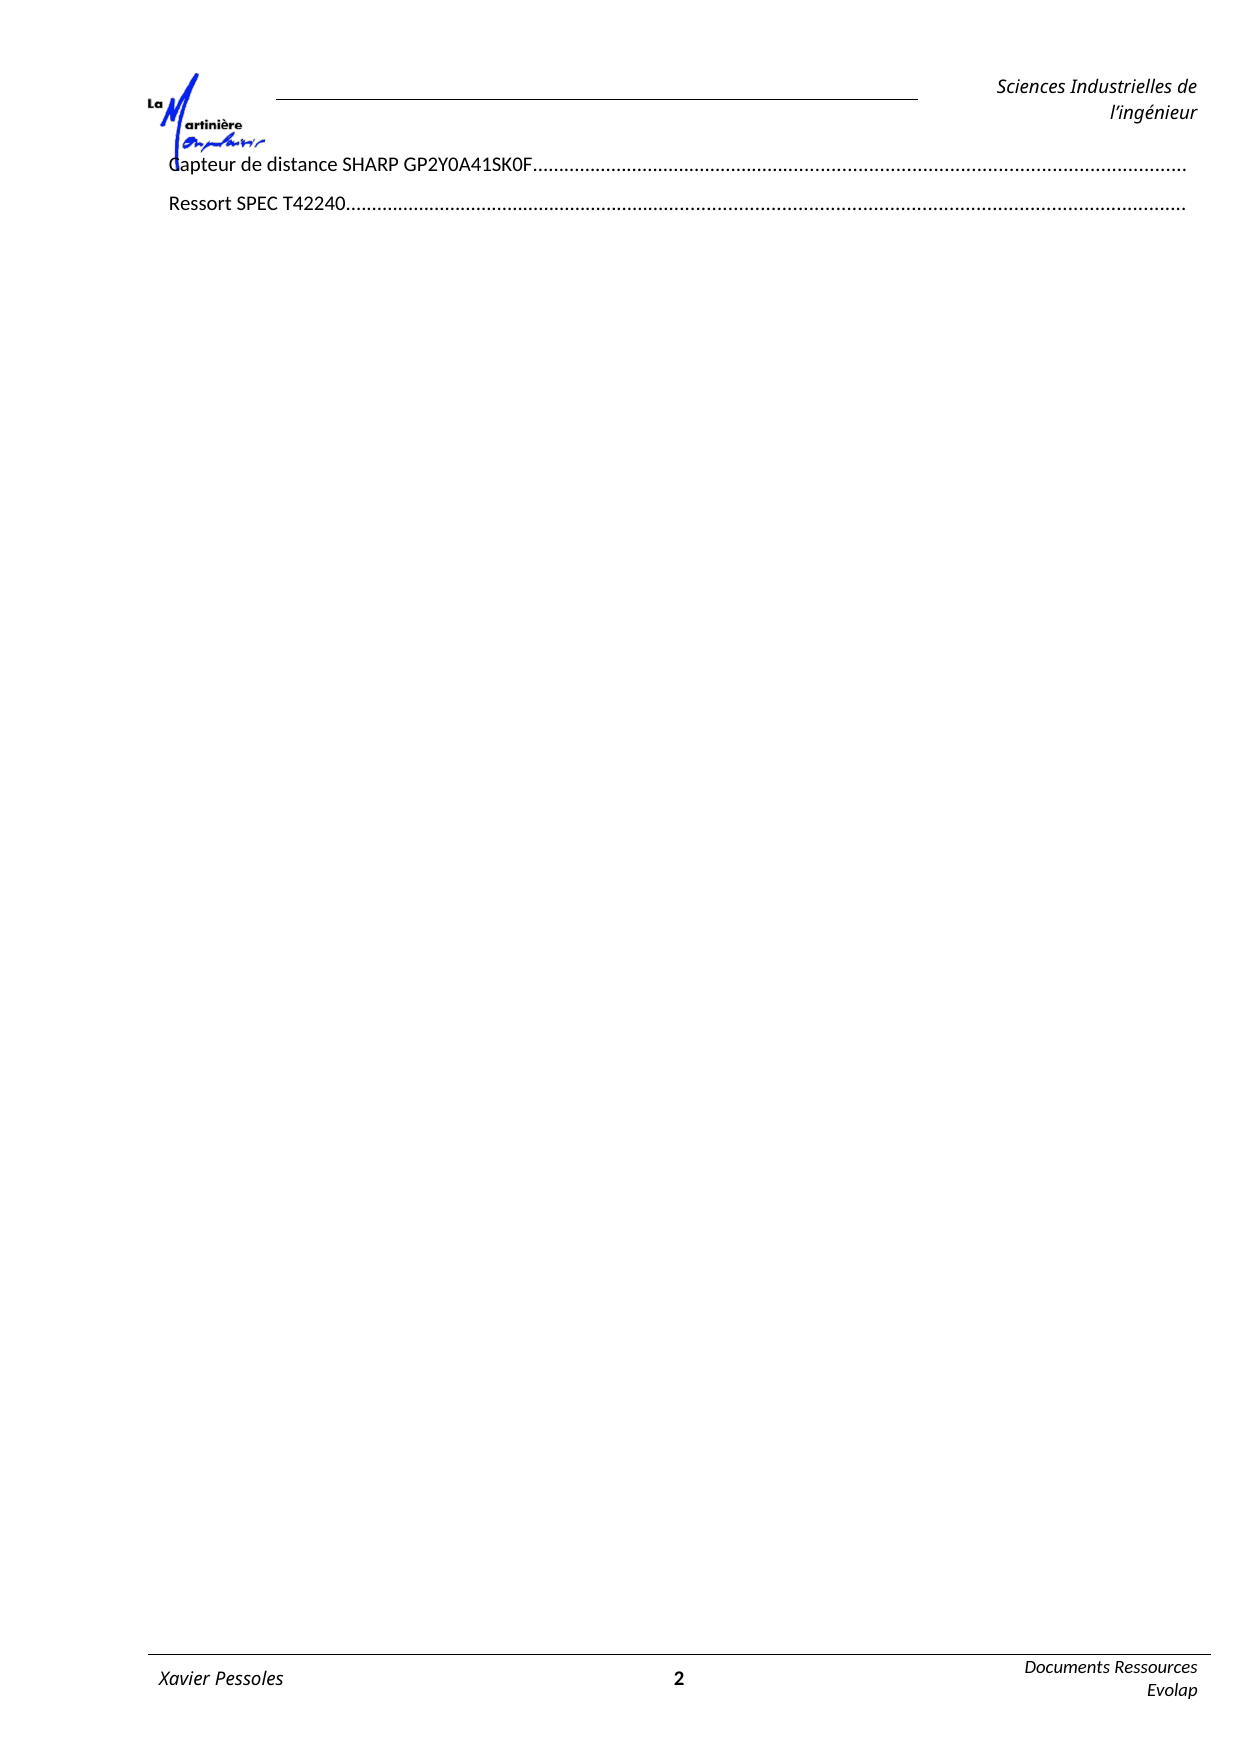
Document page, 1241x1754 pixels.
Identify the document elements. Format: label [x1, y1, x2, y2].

picture [147, 73, 266, 171]
picture [192, 162, 197, 171]
